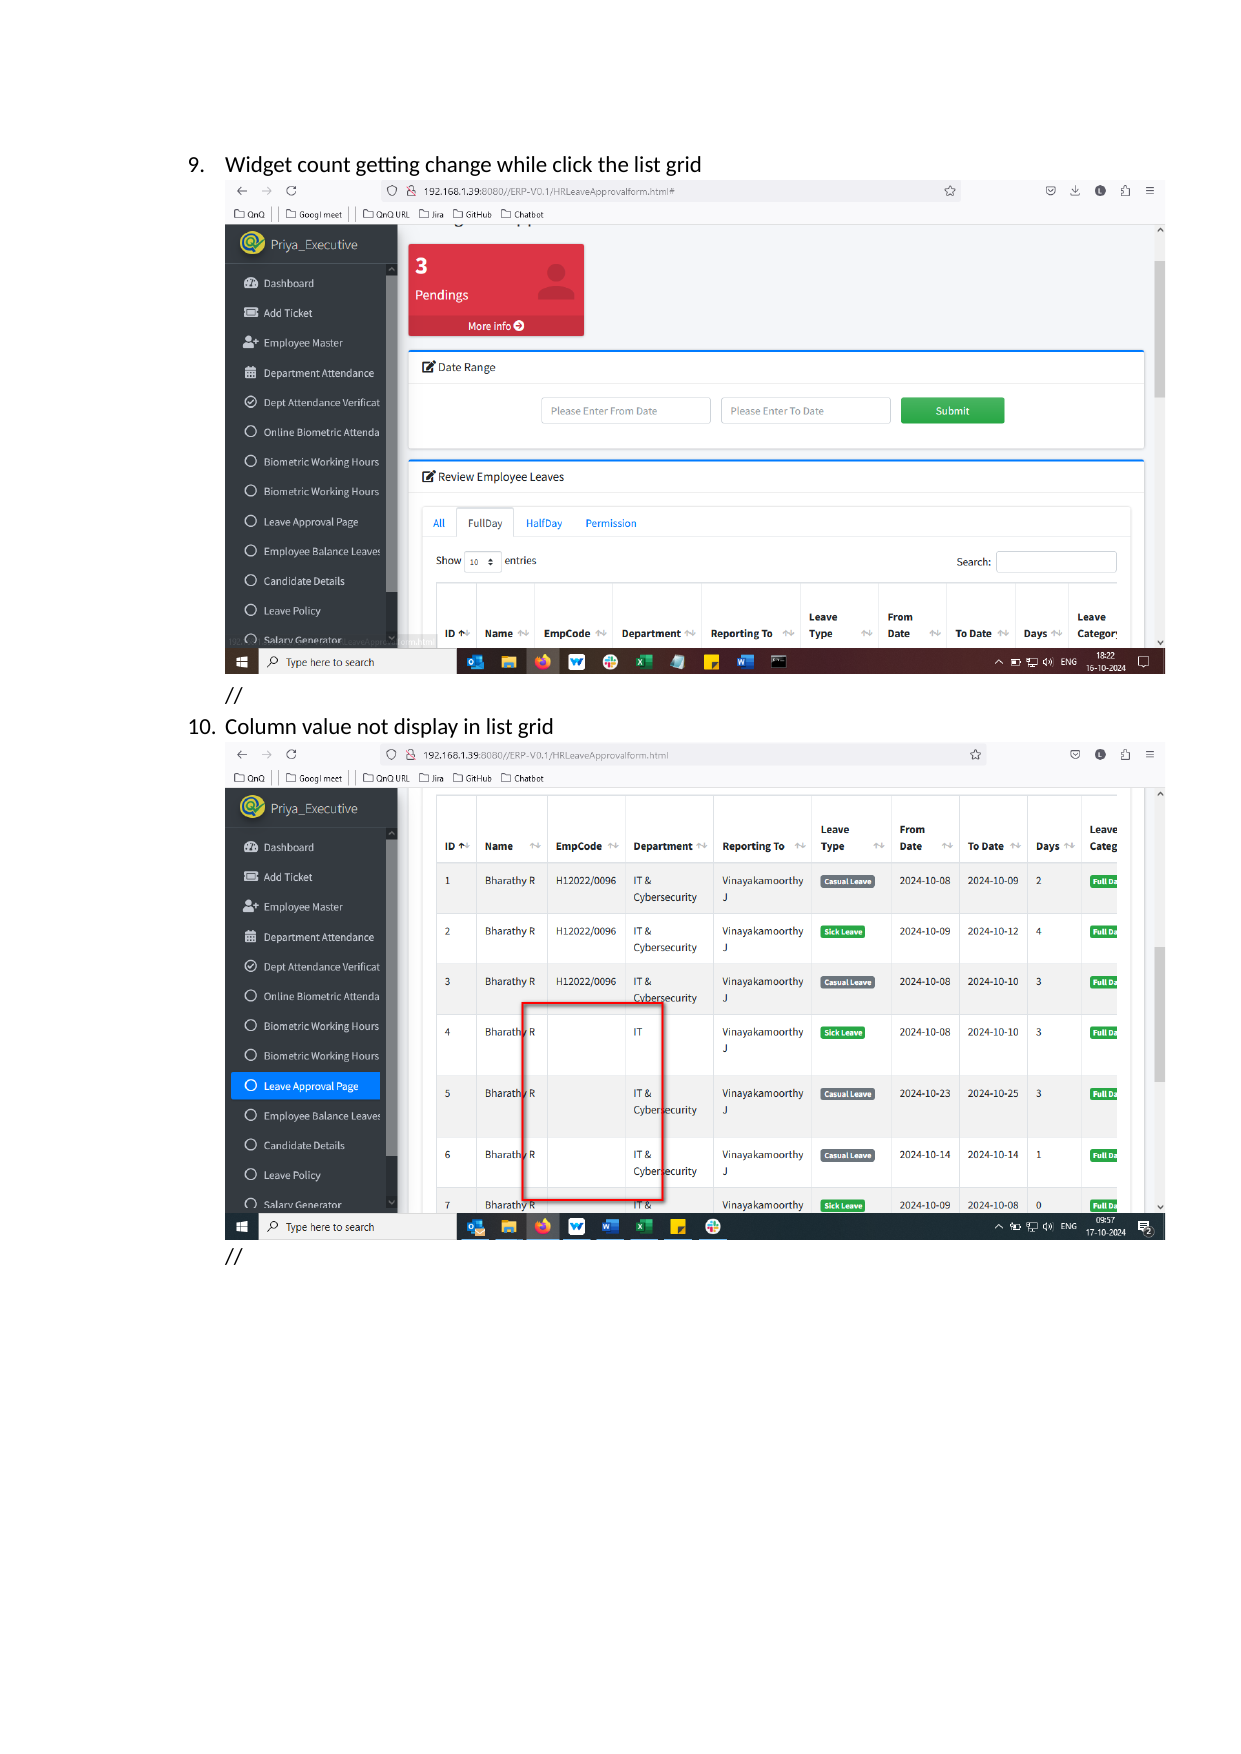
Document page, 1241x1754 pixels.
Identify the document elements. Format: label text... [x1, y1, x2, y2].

picture [225, 180, 1166, 674]
picture [225, 742, 1166, 1240]
